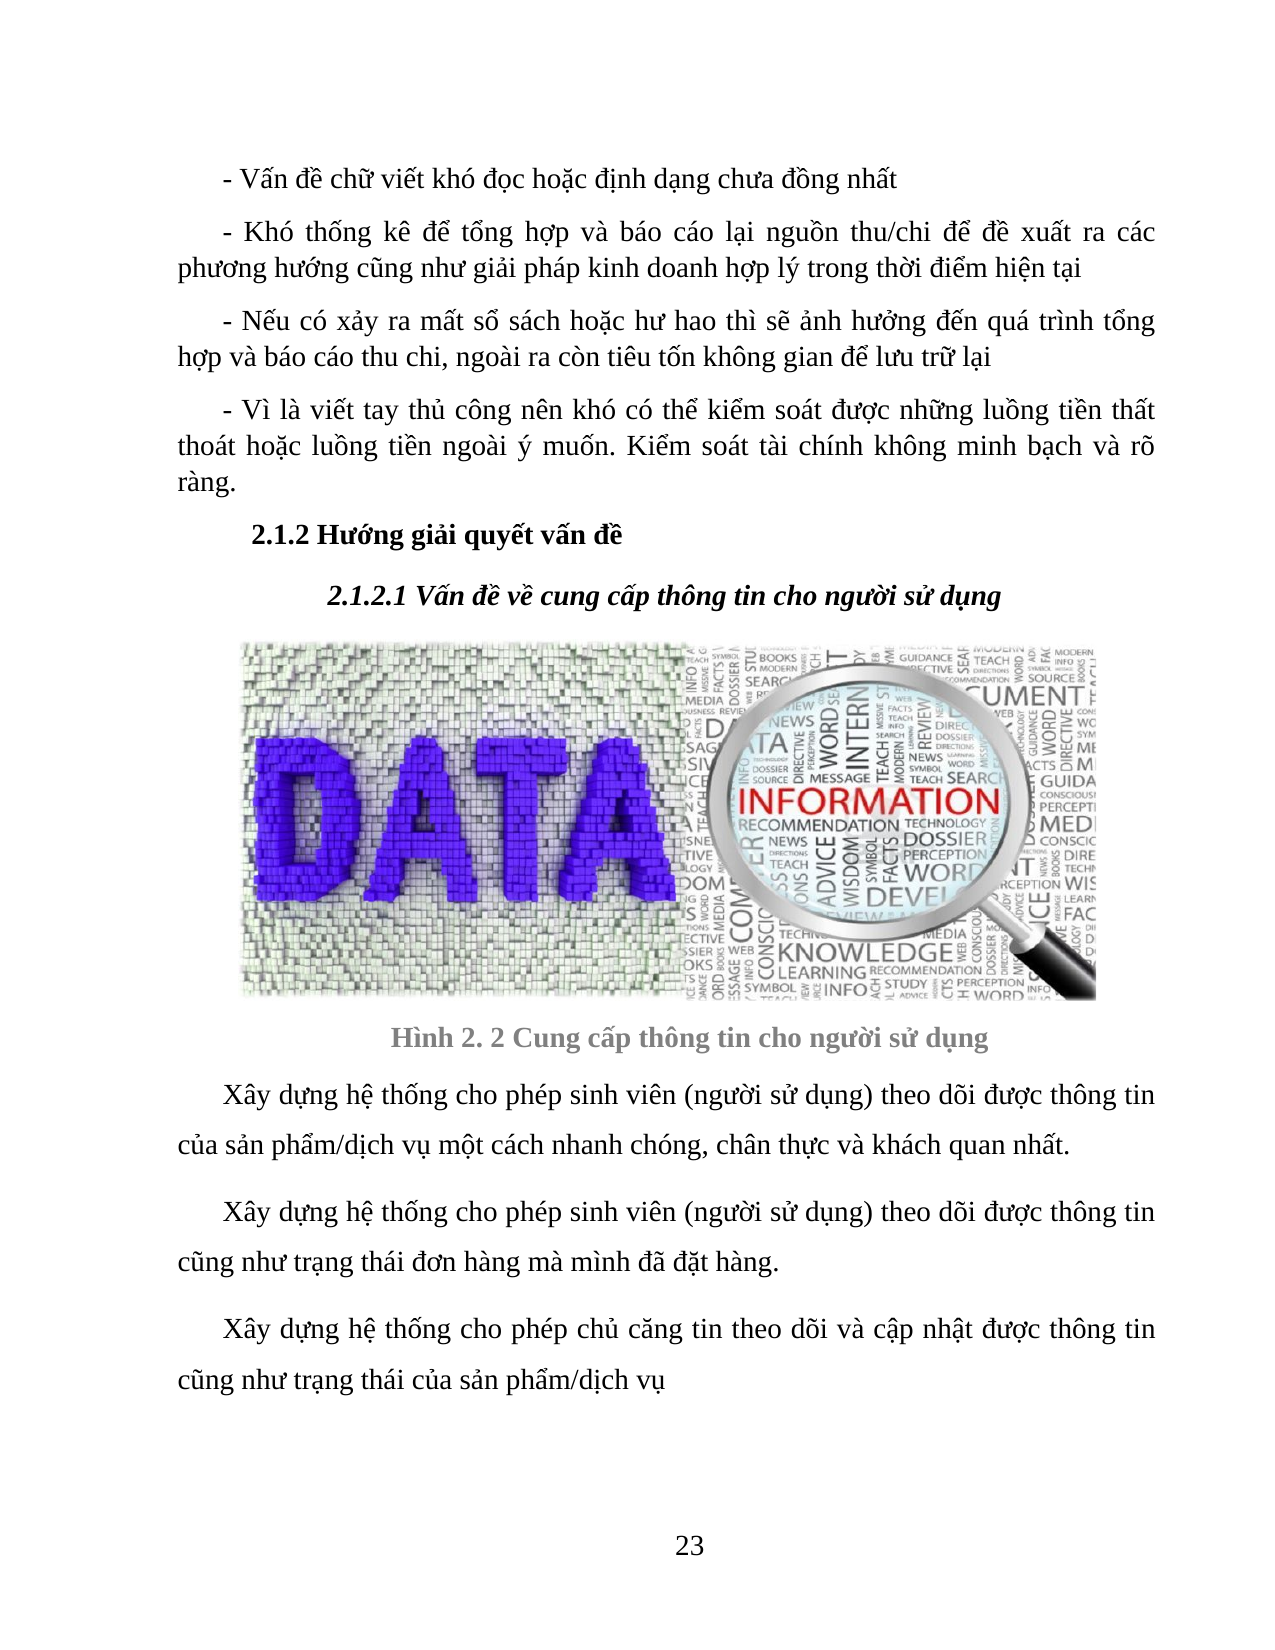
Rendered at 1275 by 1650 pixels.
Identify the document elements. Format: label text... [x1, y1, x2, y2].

picture [238, 639, 1097, 1001]
subtitle 2.1.2.1 Vấn đề về cung cấp thông tin cho người sử dụng [252, 578, 1157, 612]
text - Khó thống kê để tổng hợp và báo cáo lại nguồn thu/chi để đề xuất ra các phương hướng cũng như giải pháp kinh doanh hợp lý trong thời điểm hiện tại [177, 214, 1157, 284]
text - Vì là viết tay thủ công nên khó có thể kiểm soát được những luồng tiền thất thoát hoặc luồng tiền ngoài ý muốn. Kiểm soát tài chính không minh bạch và rõ ràng. [177, 392, 1157, 498]
subtitle 2.1.2 Hướng giải quyết vấn đề [177, 517, 1157, 551]
text - Nếu có xảy ra mất sổ sách hoặc hư hao thì sẽ ảnh hưởng đến quá trình tổng hợp và báo cáo thu chi, ngoài ra còn tiêu tốn không gian để lưu trữ lại [177, 303, 1157, 373]
text Hình 2. 2 Cung cấp thông tin cho người sử dụng [177, 1020, 1157, 1053]
text Xây dựng hệ thống cho phép chủ căng tin theo dõi và cập nhật được thông tin cũng như trạng thái của sản phẩm/dịch vụ [177, 1312, 1157, 1395]
text - Vấn đề chữ viết khó đọc hoặc định dạng chưa đồng nhất [177, 161, 1157, 195]
text Xây dựng hệ thống cho phép sinh viên (người sử dụng) theo dõi được thông tin của sản phẩm/dịch vụ một cách nhanh chóng, chân thực và khách quan nhất. [177, 1077, 1157, 1161]
text Xây dựng hệ thống cho phép sinh viên (người sử dụng) theo dõi được thông tin cũng như trạng thái đơn hàng mà mình đã đặt hàng. [177, 1194, 1157, 1278]
